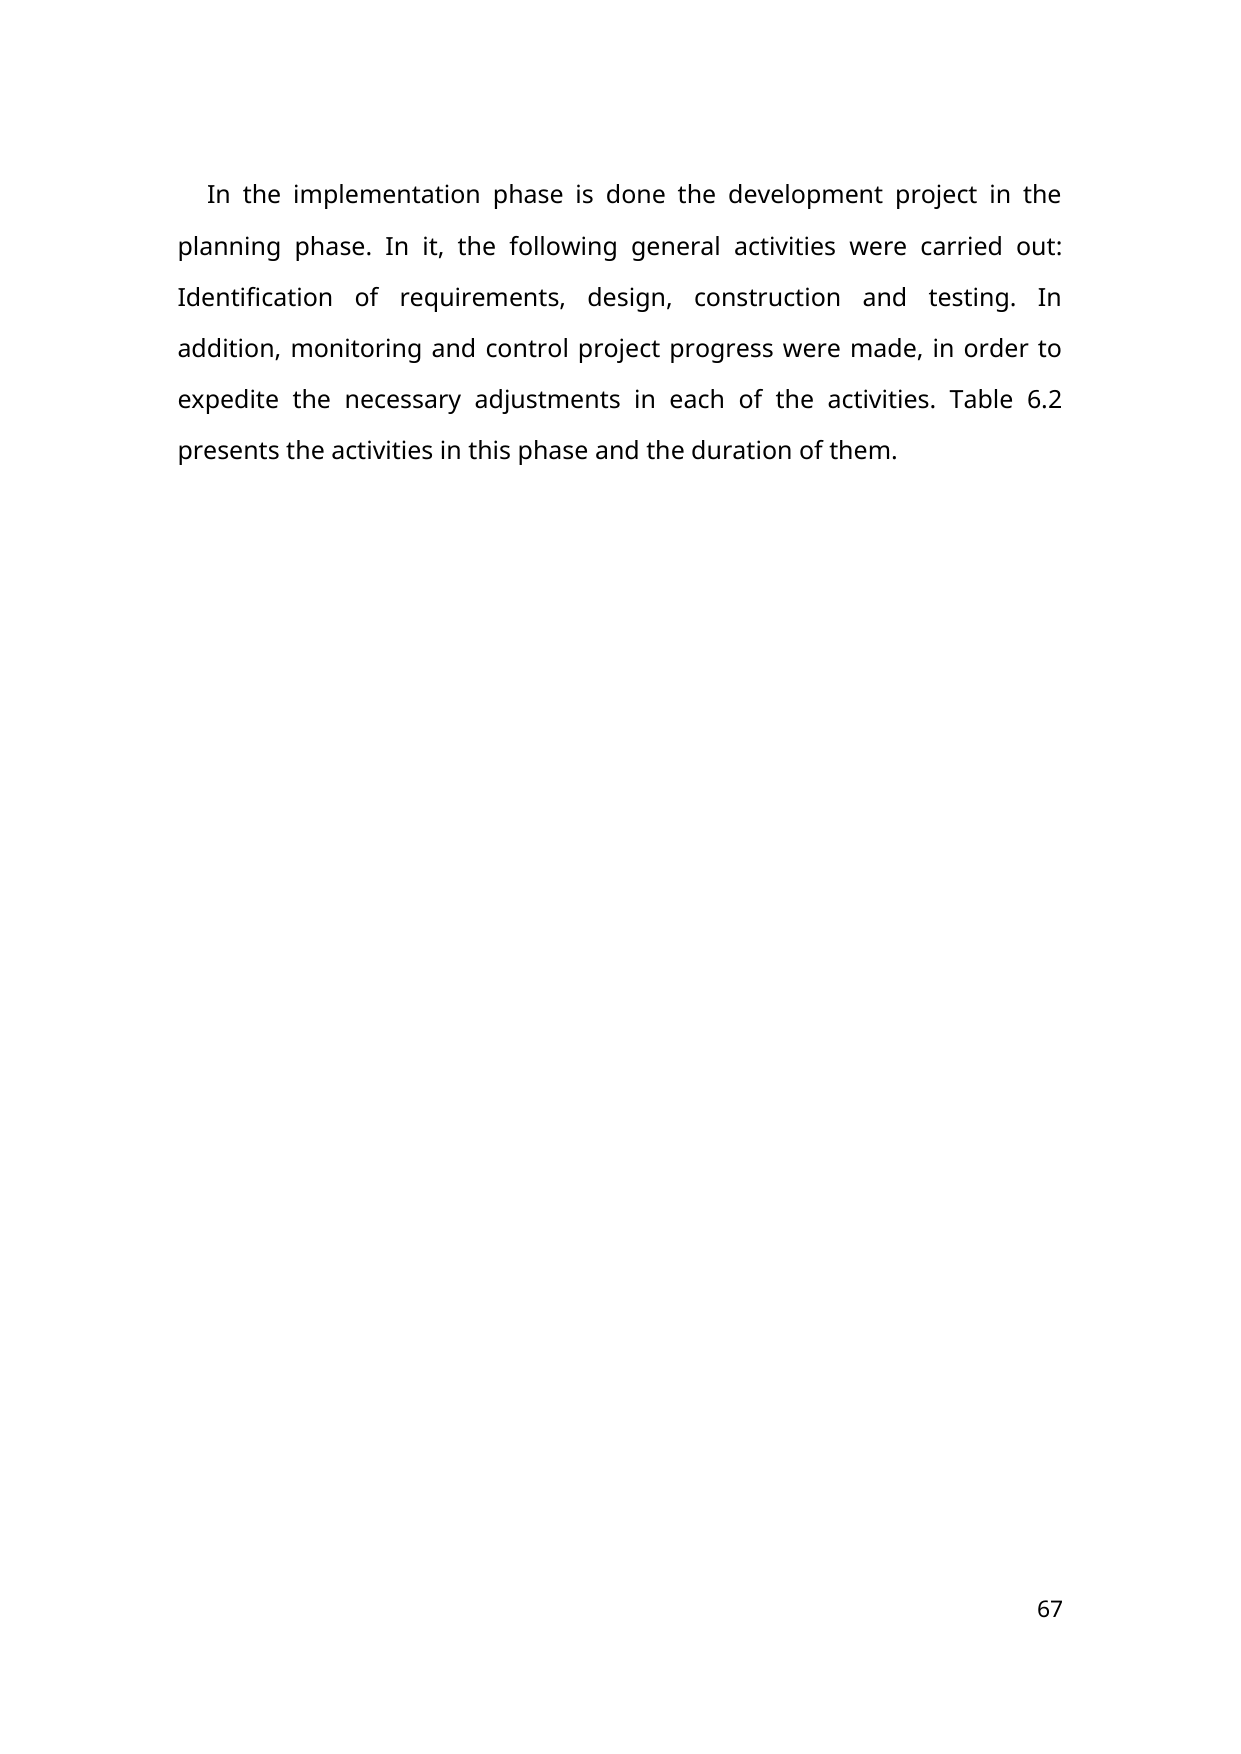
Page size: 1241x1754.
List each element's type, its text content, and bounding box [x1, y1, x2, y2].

text In the implementation phase is done the development project in the planning phase. In it, the following general activities were carried out: Identification of requirements, design, construction and testing. In addition, monitoring and control project progress were made, in order to expedite the necessary adjustments in each of the activities. Table 6.2 presents the activities in this phase and the duration of them. [177, 177, 1063, 466]
